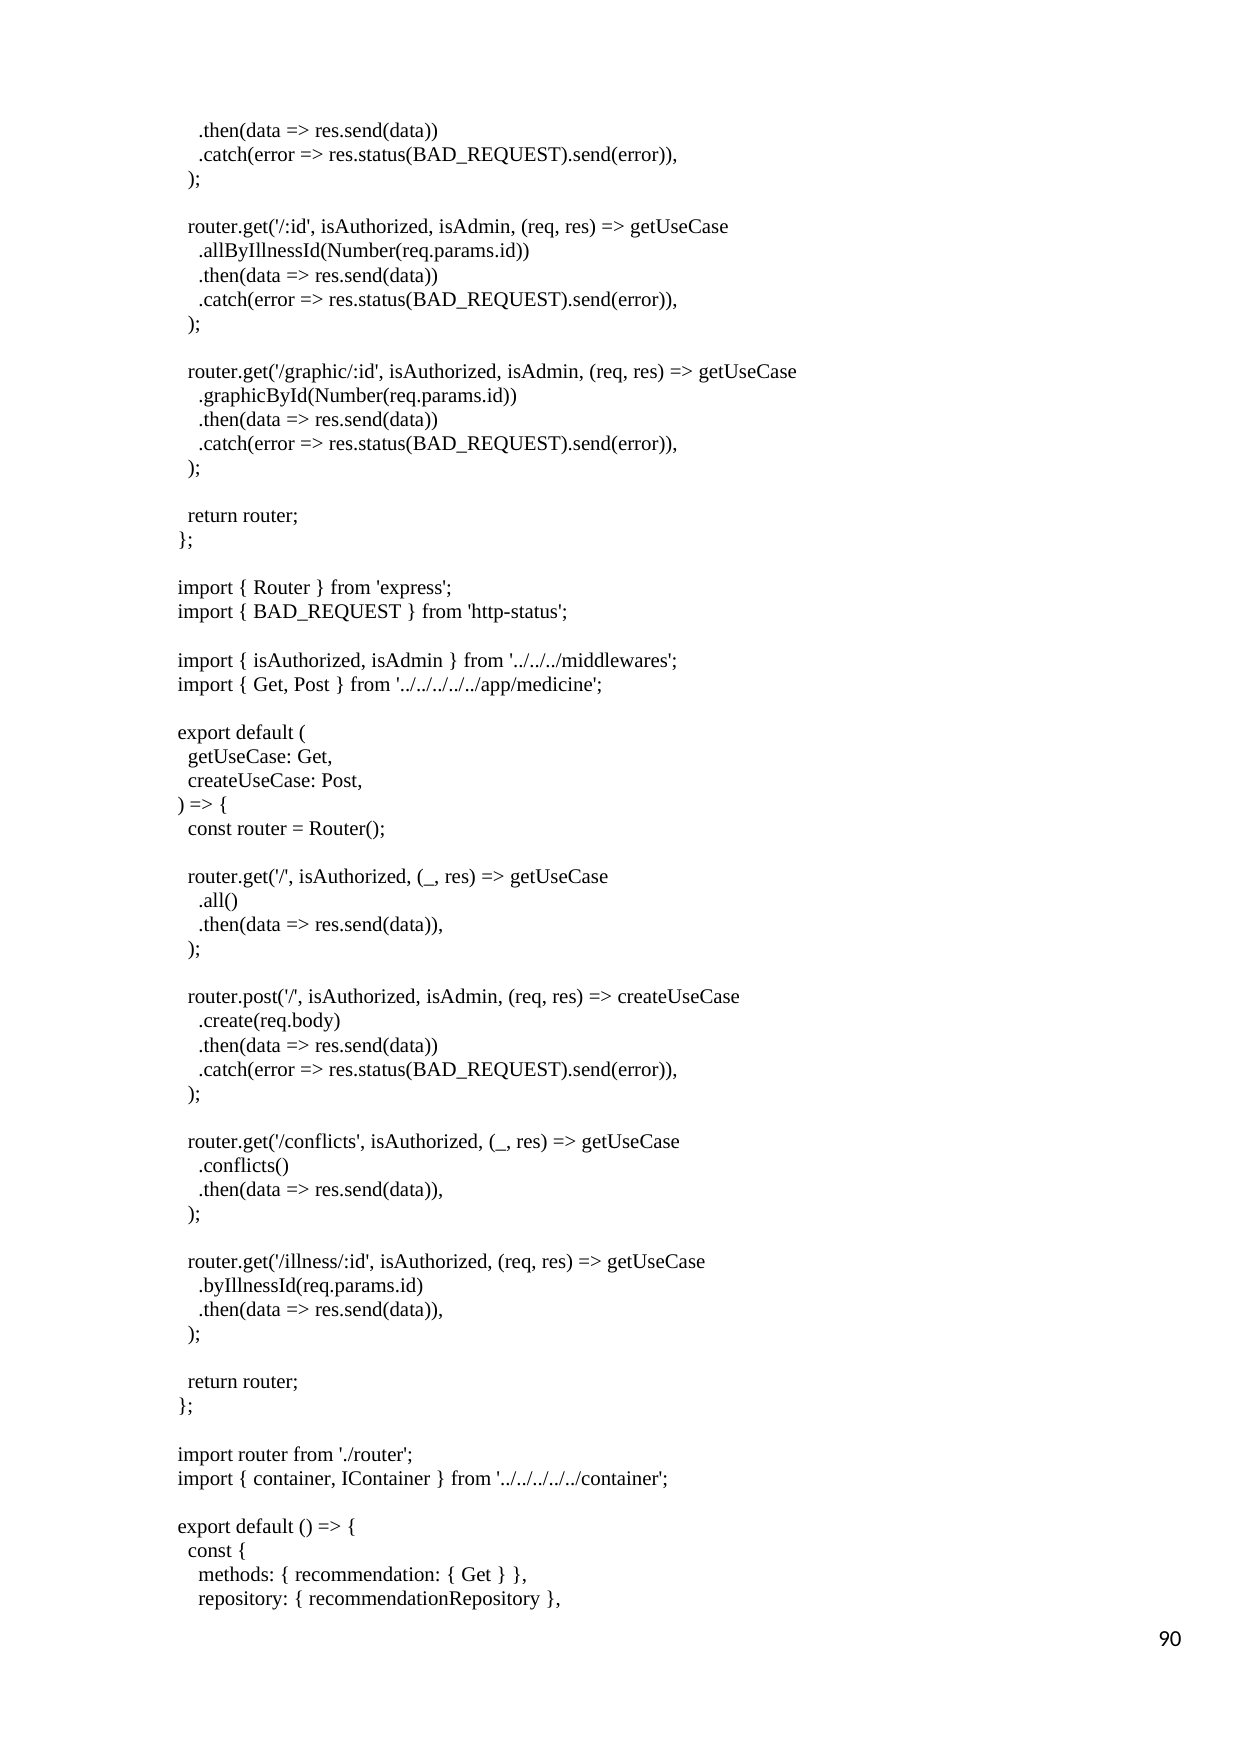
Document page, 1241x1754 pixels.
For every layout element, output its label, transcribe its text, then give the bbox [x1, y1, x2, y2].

text .catch(error => res.status(BAD_REQUEST).send(error)), [177, 287, 1181, 311]
text router.get('/', isAuthorized, (_, res) => getUseCase [177, 864, 1181, 888]
text ); [177, 1321, 1181, 1345]
text .then(data => res.send(data)), [177, 1297, 1181, 1321]
text }; [177, 527, 1181, 551]
text ); [177, 1201, 1181, 1225]
text import { isAuthorized, isAdmin } from '../../../middlewares'; [177, 647, 1181, 672]
text methods: { recommendation: { Get } }, [177, 1562, 1181, 1586]
text }; [177, 1393, 1181, 1417]
text const { [177, 1538, 1181, 1562]
text .allByIllnessId(Number(req.params.id)) [177, 238, 1181, 262]
text .conflicts() [177, 1153, 1181, 1177]
text ) => { [177, 792, 1181, 816]
text .byIllnessId(req.params.id) [177, 1273, 1181, 1297]
text .create(req.body) [177, 1008, 1181, 1032]
text import { BAD_REQUEST } from 'http-status'; [177, 599, 1181, 623]
text .then(data => res.send(data)), [177, 912, 1181, 936]
text return router; [177, 503, 1181, 527]
text .then(data => res.send(data)) [177, 1032, 1181, 1057]
text ); [177, 166, 1181, 190]
text ); [177, 1081, 1181, 1105]
text export default ( [177, 720, 1181, 744]
text ); [177, 936, 1181, 960]
text import router from './router'; [177, 1442, 1181, 1466]
text ); [177, 455, 1181, 479]
text router.get('/conflicts', isAuthorized, (_, res) => getUseCase [177, 1129, 1181, 1153]
text import { Router } from 'express'; [177, 575, 1181, 599]
text getUseCase: Get, [177, 744, 1181, 768]
text router.get('/:id', isAuthorized, isAdmin, (req, res) => getUseCase [177, 214, 1181, 238]
text router.get('/graphic/:id', isAuthorized, isAdmin, (req, res) => getUseCase [177, 359, 1181, 383]
text .all() [177, 888, 1181, 912]
text ); [177, 311, 1181, 335]
text import { container, IContainer } from '../../../../../container'; [177, 1466, 1181, 1490]
text .catch(error => res.status(BAD_REQUEST).send(error)), [177, 431, 1181, 455]
text router.post('/', isAuthorized, isAdmin, (req, res) => createUseCase [177, 984, 1181, 1008]
text const router = Router(); [177, 816, 1181, 840]
text import { Get, Post } from '../../../../../app/medicine'; [177, 672, 1181, 696]
text repository: { recommendationRepository }, [177, 1586, 1181, 1610]
text .catch(error => res.status(BAD_REQUEST).send(error)), [177, 1057, 1181, 1081]
text router.get('/illness/:id', isAuthorized, (req, res) => getUseCase [177, 1249, 1181, 1273]
text export default () => { [177, 1514, 1181, 1538]
text .then(data => res.send(data)) [177, 118, 1181, 142]
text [177, 142, 1181, 166]
text .then(data => res.send(data)) [177, 262, 1181, 287]
text createUseCase: Post, [177, 768, 1181, 792]
text .then(data => res.send(data)), [177, 1177, 1181, 1201]
text .graphicById(Number(req.params.id)) [177, 383, 1181, 407]
text return router; [177, 1369, 1181, 1393]
text .then(data => res.send(data)) [177, 407, 1181, 431]
